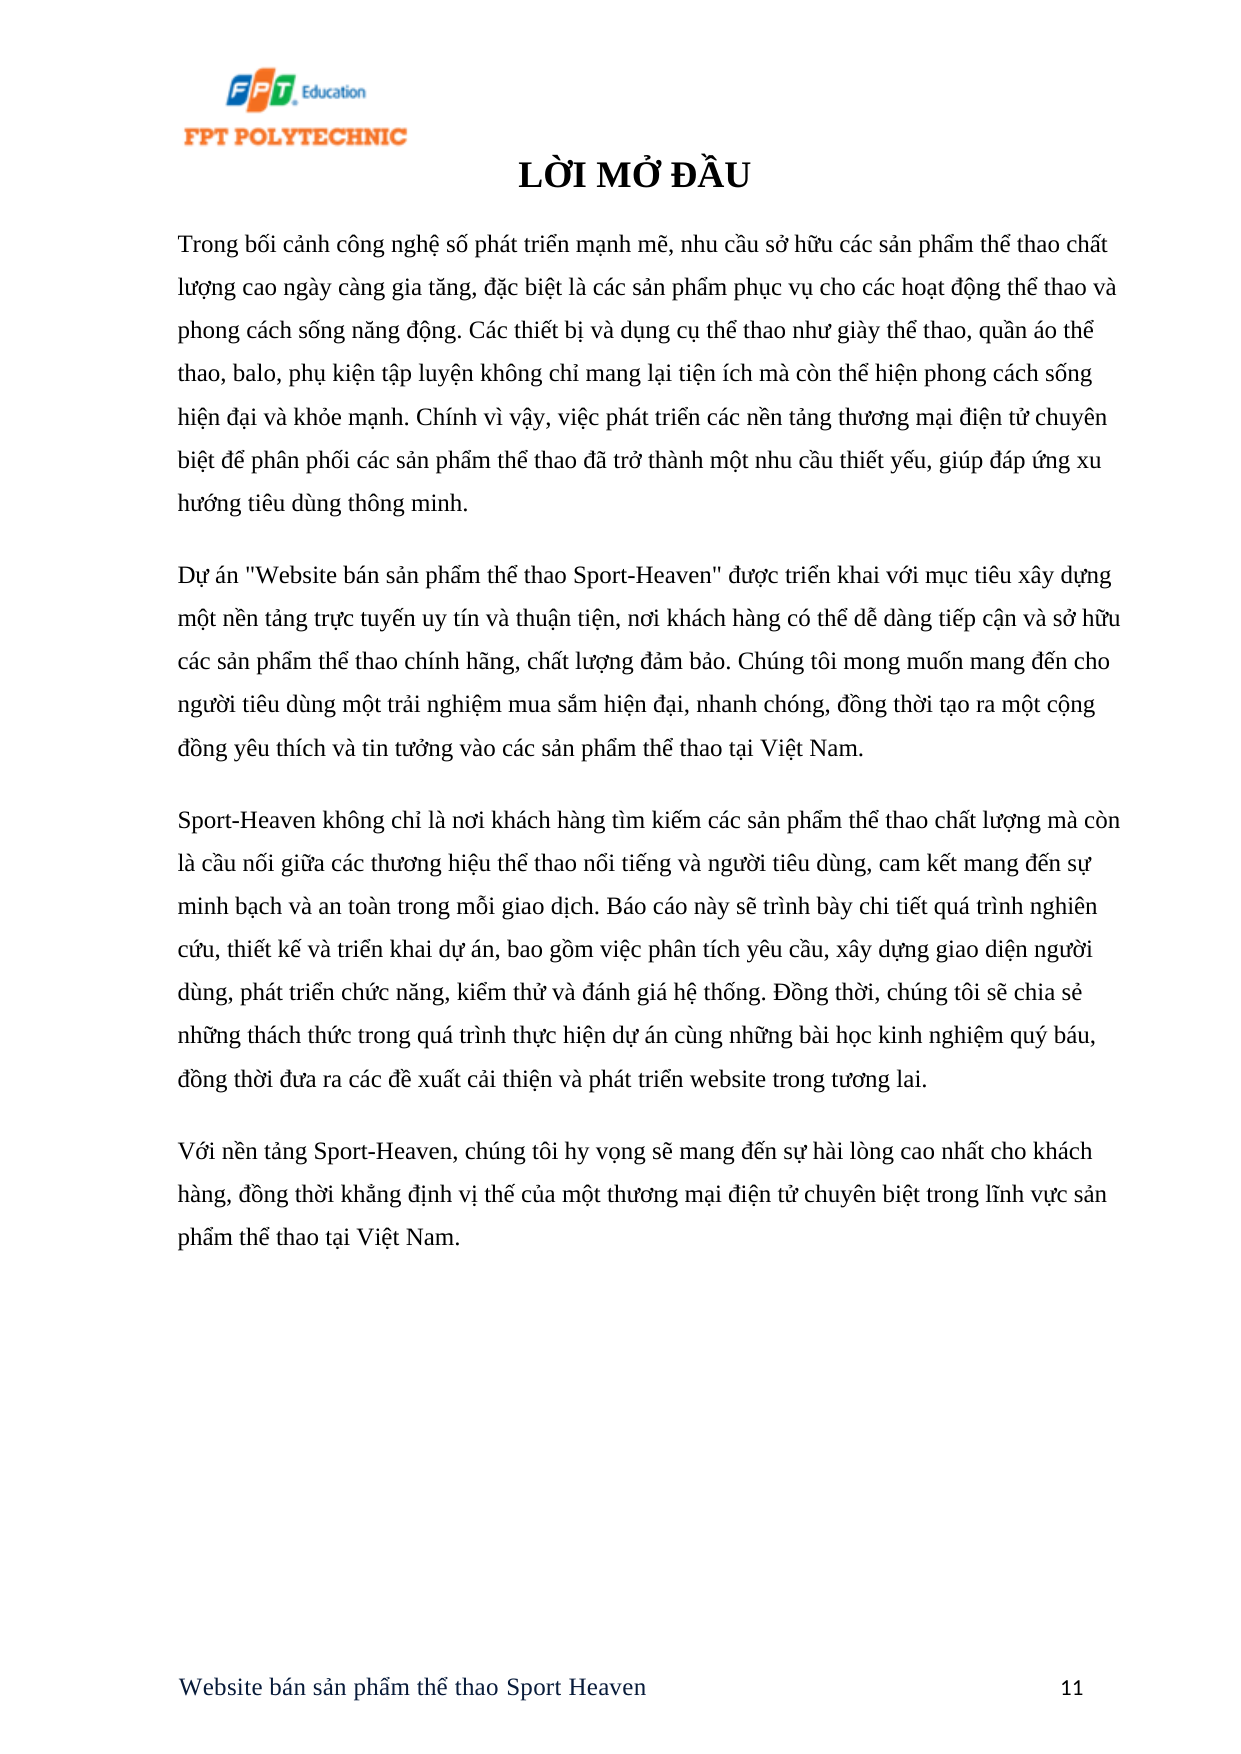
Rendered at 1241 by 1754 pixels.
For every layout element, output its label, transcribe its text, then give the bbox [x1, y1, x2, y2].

text Sport-Heaven không chỉ là nơi khách hàng tìm kiếm các sản phẩm thể thao chất lượng mà còn là cầu nối giữa các thương hiệu thể thao nổi tiếng và người tiêu dùng, cam kết mang đến sự minh bạch và an toàn trong mỗi giao dịch. Báo cáo này sẽ trình bày chi tiết quá trình nghiên cứu, thiết kế và triển khai dự án, bao gồm việc phân tích yêu cầu, xây dựng giao diện người dùng, phát triển chức năng, kiểm thử và đánh giá hệ thống. Đồng thời, chúng tôi sẽ chia sẻ những thách thức trong quá trình thực hiện dự án cùng những bài học kinh nghiệm quý báu, đồng thời đưa ra các đề xuất cải thiện và phát triển website trong tương lai. [177, 805, 1122, 1092]
text Với nền tảng Sport-Heaven, chúng tôi hy vọng sẽ mang đến sự hài lòng cao nhất cho khách hàng, đồng thời khẳng định vị thế của một thương mại điện tử chuyên biệt trong lĩnh vực sản phẩm thể thao tại Việt Nam. [177, 1136, 1122, 1251]
picture [177, 62, 415, 153]
subtitle LỜI MỞ ĐẦU [177, 153, 1092, 196]
text Dự án "Website bán sản phẩm thể thao Sport-Heaven" được triển khai với mục tiêu xây dựng một nền tảng trực tuyến uy tín và thuận tiện, nơi khách hàng có thể dễ dàng tiếp cận và sở hữu các sản phẩm thể thao chính hãng, chất lượng đảm bảo. Chúng tôi mong muốn mang đến cho người tiêu dùng một trải nghiệm mua sắm hiện đại, nhanh chóng, đồng thời tạo ra một cộng đồng yêu thích và tin tưởng vào các sản phẩm thể thao tại Việt Nam. [177, 560, 1122, 761]
text Trong bối cảnh công nghệ số phát triển mạnh mẽ, nhu cầu sở hữu các sản phẩm thể thao chất lượng cao ngày càng gia tăng, đặc biệt là các sản phẩm phục vụ cho các hoạt động thể thao và phong cách sống năng động. Các thiết bị và dụng cụ thể thao như giày thể thao, quần áo thể thao, balo, phụ kiện tập luyện không chỉ mang lại tiện ích mà còn thể hiện phong cách sống hiện đại và khỏe mạnh. Chính vì vậy, việc phát triển các nền tảng thương mại điện tử chuyên biệt để phân phối các sản phẩm thể thao đã trở thành một nhu cầu thiết yếu, giúp đáp ứng xu hướng tiêu dùng thông minh. [177, 229, 1122, 517]
